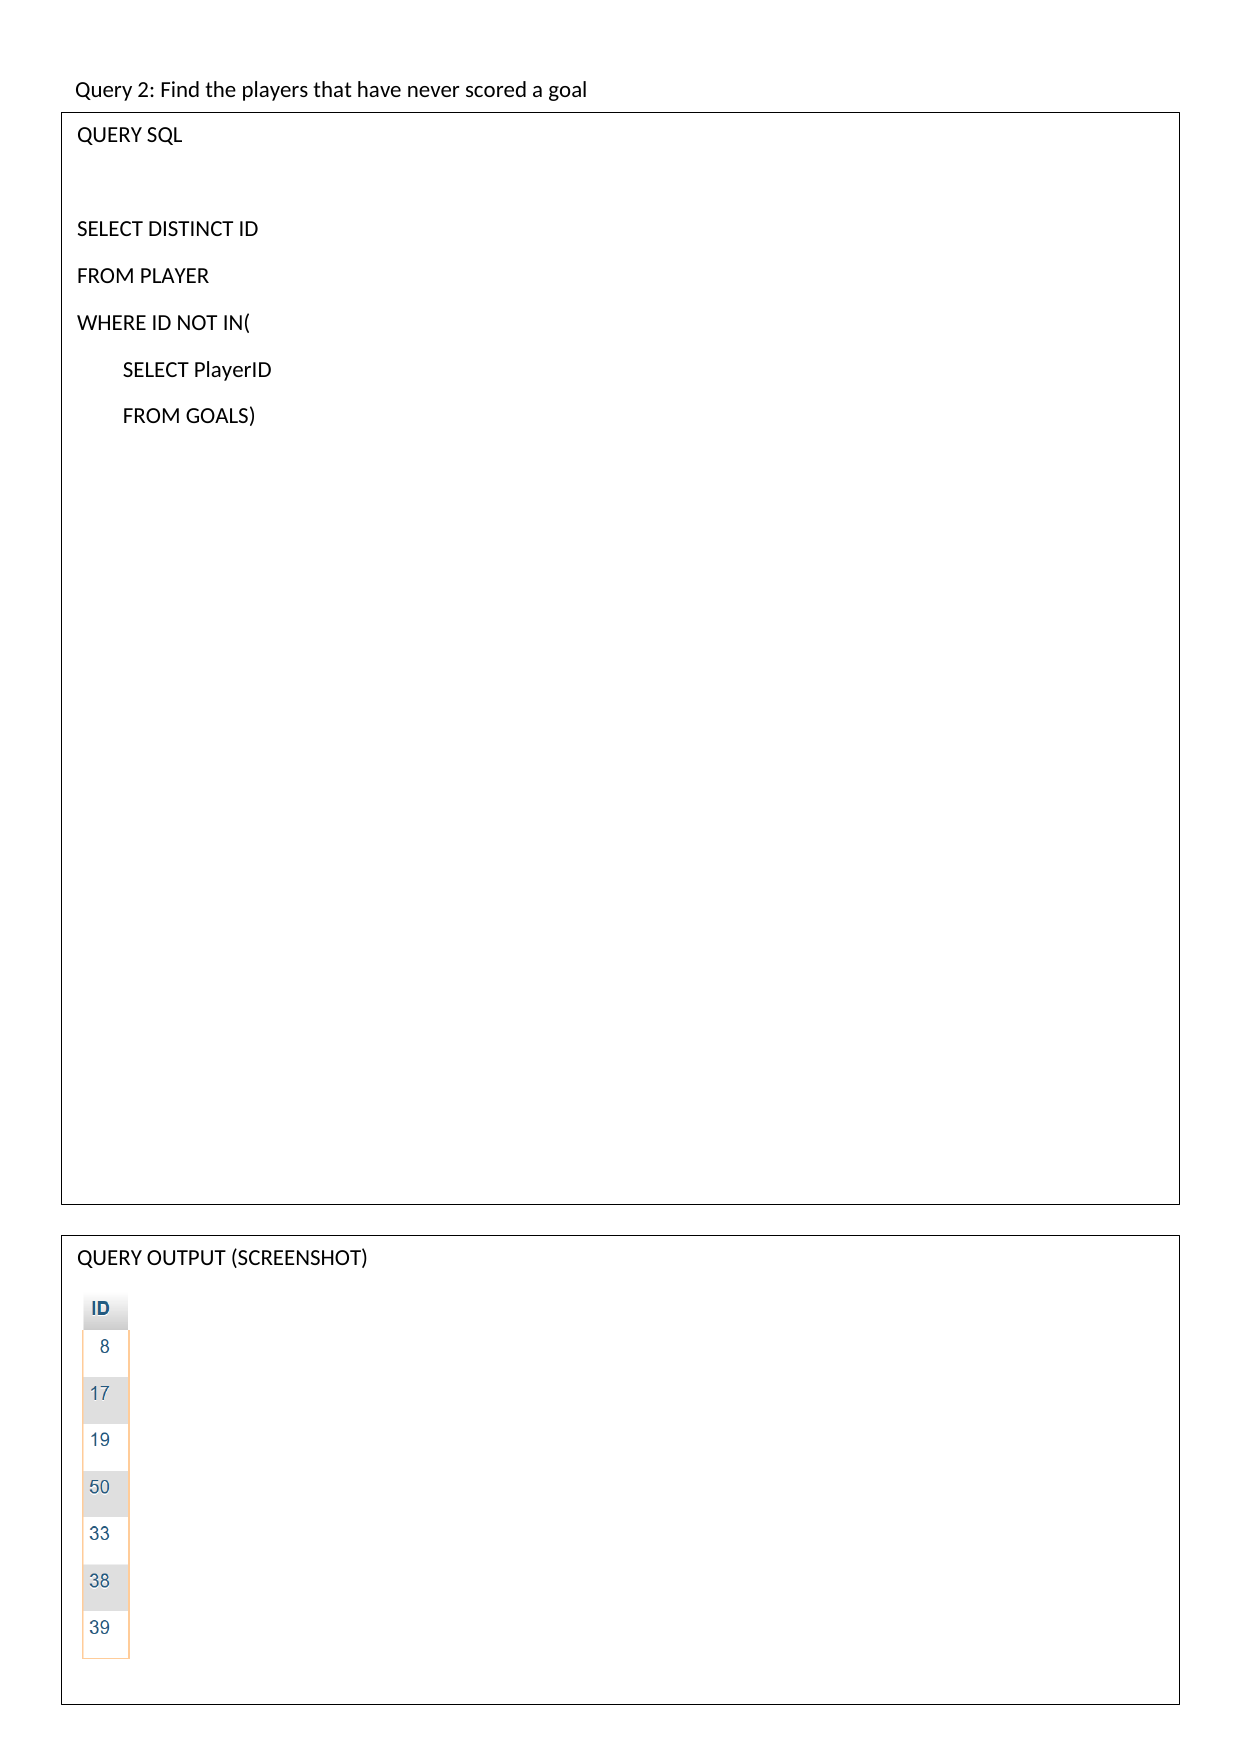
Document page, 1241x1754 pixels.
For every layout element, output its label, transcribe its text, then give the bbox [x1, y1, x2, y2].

picture [82, 1290, 130, 1659]
text Query 2: Find the players that have never scored a goal [75, 75, 1165, 103]
